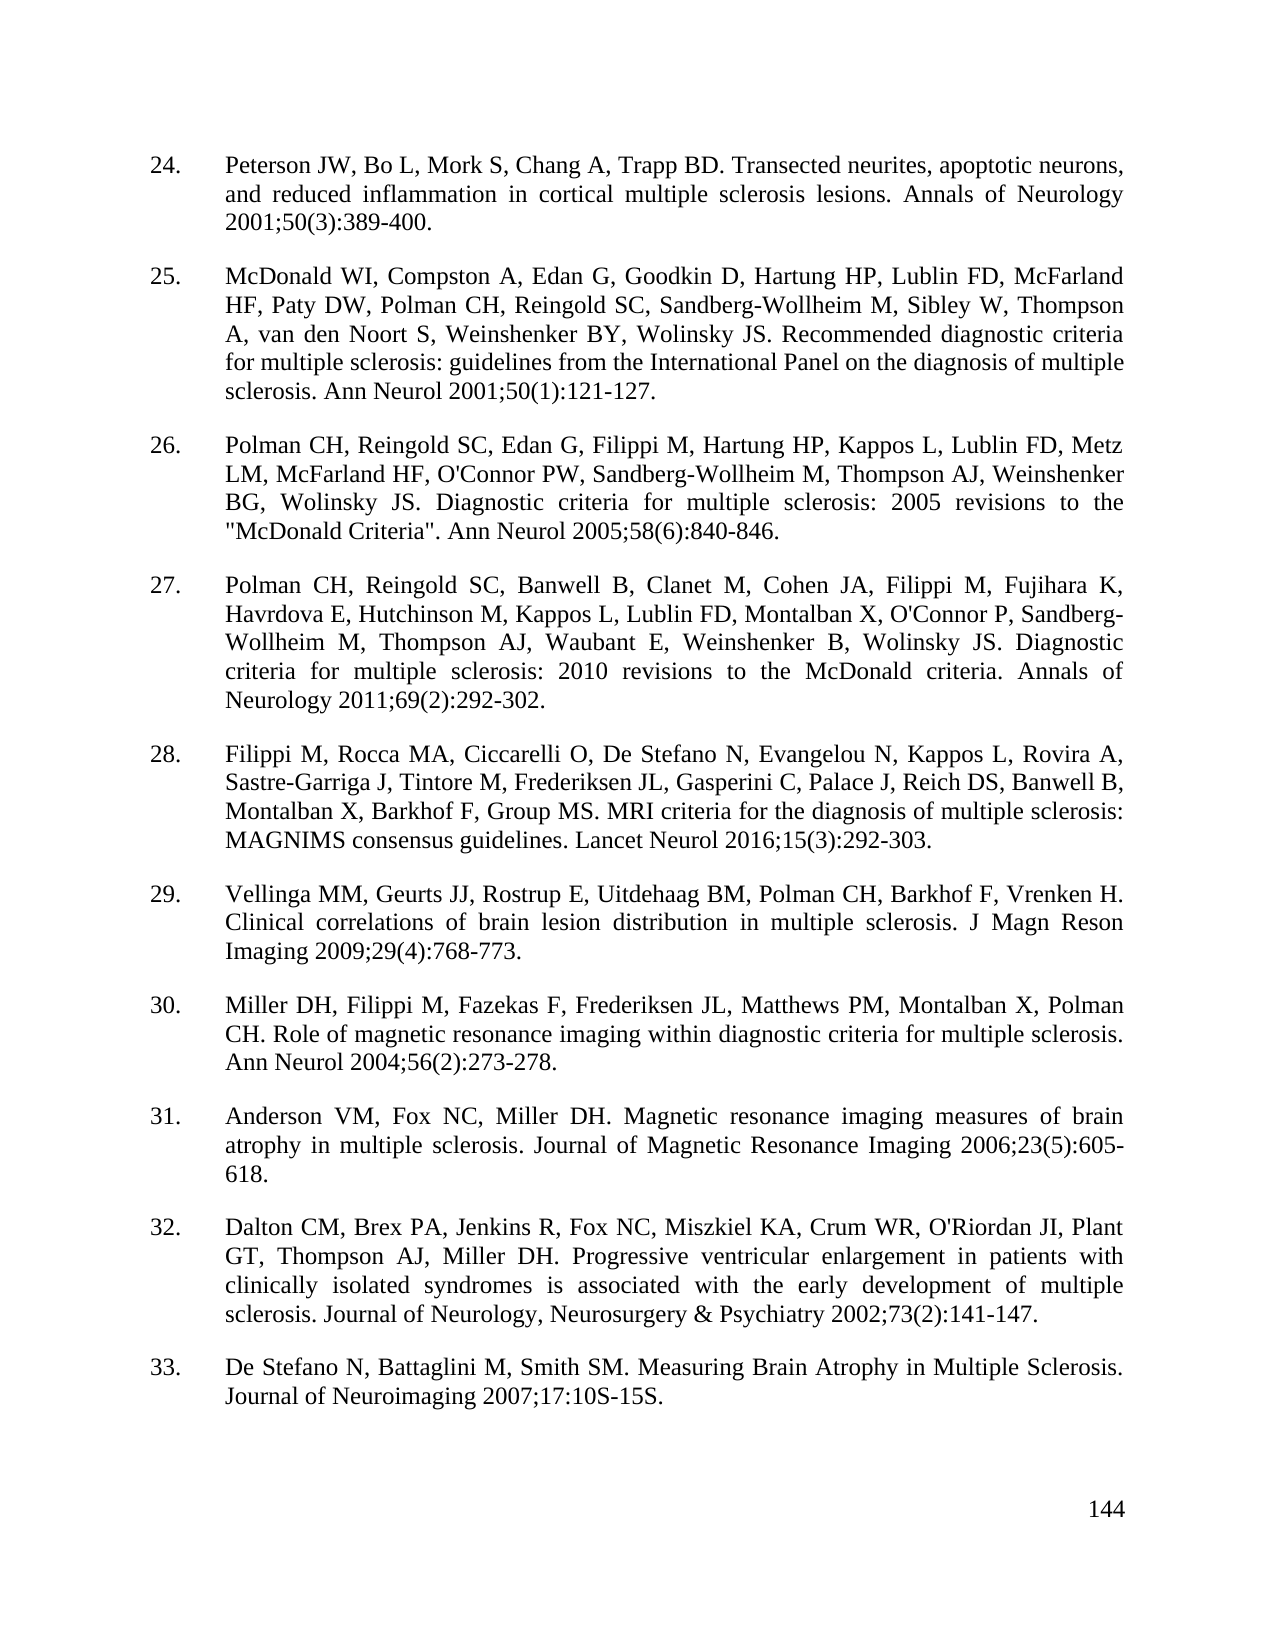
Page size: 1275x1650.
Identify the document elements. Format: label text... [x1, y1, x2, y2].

text 26. Polman CH, Reingold SC, Edan G, Filippi M, Hartung HP, Kappos L, Lublin FD, Metz LM, McFarland HF, O'Connor PW, Sandberg-Wollheim M, Thompson AJ, Weinshenker BG, Wolinsky JS. Diagnostic criteria for multiple sclerosis: 2005 revisions to the "McDonald Criteria". Ann Neurol 2005;58(6):840-846. [150, 430, 1125, 545]
text 30. Miller DH, Filippi M, Fazekas F, Frederiksen JL, Matthews PM, Montalban X, Polman CH. Role of magnetic resonance imaging within diagnostic criteria for multiple sclerosis. Ann Neurol 2004;56(2):273-278. [150, 990, 1125, 1076]
text 29. Vellinga MM, Geurts JJ, Rostrup E, Uitdehaag BM, Polman CH, Barkhof F, Vrenken H. Clinical correlations of brain lesion distribution in multiple sclerosis. J Magn Reson Imaging 2009;29(4):768-773. [150, 879, 1125, 965]
text 28. Filippi M, Rocca MA, Ciccarelli O, De Stefano N, Evangelou N, Kappos L, Rovira A, Sastre-Garriga J, Tintore M, Frederiksen JL, Gasperini C, Palace J, Reich DS, Banwell B, Montalban X, Barkhof F, Group MS. MRI criteria for the diagnosis of multiple sclerosis: MAGNIMS consensus guidelines. Lancet Neurol 2016;15(3):292-303. [150, 739, 1125, 854]
text 33. De Stefano N, Battaglini M, Smith SM. Measuring Brain Atrophy in Multiple Sclerosis. Journal of Neuroimaging 2007;17:10S-15S. [150, 1352, 1125, 1410]
text 24. Peterson JW, Bo L, Mork S, Chang A, Trapp BD. Transected neurites, apoptotic neurons, and reduced inflammation in cortical multiple sclerosis lesions. Annals of Neurology 2001;50(3):389-400. [150, 150, 1125, 236]
text 25. McDonald WI, Compston A, Edan G, Goodkin D, Hartung HP, Lublin FD, McFarland HF, Paty DW, Polman CH, Reingold SC, Sandberg-Wollheim M, Sibley W, Thompson A, van den Noort S, Weinshenker BY, Wolinsky JS. Recommended diagnostic criteria for multiple sclerosis: guidelines from the International Panel on the diagnosis of multiple sclerosis. Ann Neurol 2001;50(1):121-127. [150, 261, 1125, 405]
text 27. Polman CH, Reingold SC, Banwell B, Clanet M, Cohen JA, Filippi M, Fujihara K, Havrdova E, Hutchinson M, Kappos L, Lublin FD, Montalban X, O'Connor P, Sandberg-Wollheim M, Thompson AJ, Waubant E, Weinshenker B, Wolinsky JS. Diagnostic criteria for multiple sclerosis: 2010 revisions to the McDonald criteria. Annals of Neurology 2011;69(2):292-302. [150, 570, 1125, 714]
text 32. Dalton CM, Brex PA, Jenkins R, Fox NC, Miszkiel KA, Crum WR, O'Riordan JI, Plant GT, Thompson AJ, Miller DH. Progressive ventricular enlargement in patients with clinically isolated syndromes is associated with the early development of multiple sclerosis. Journal of Neurology, Neurosurgery & Psychiatry 2002;73(2):141-147. [150, 1212, 1125, 1327]
text 31. Anderson VM, Fox NC, Miller DH. Magnetic resonance imaging measures of brain atrophy in multiple sclerosis. Journal of Magnetic Resonance Imaging 2006;23(5):605-618. [150, 1101, 1125, 1187]
